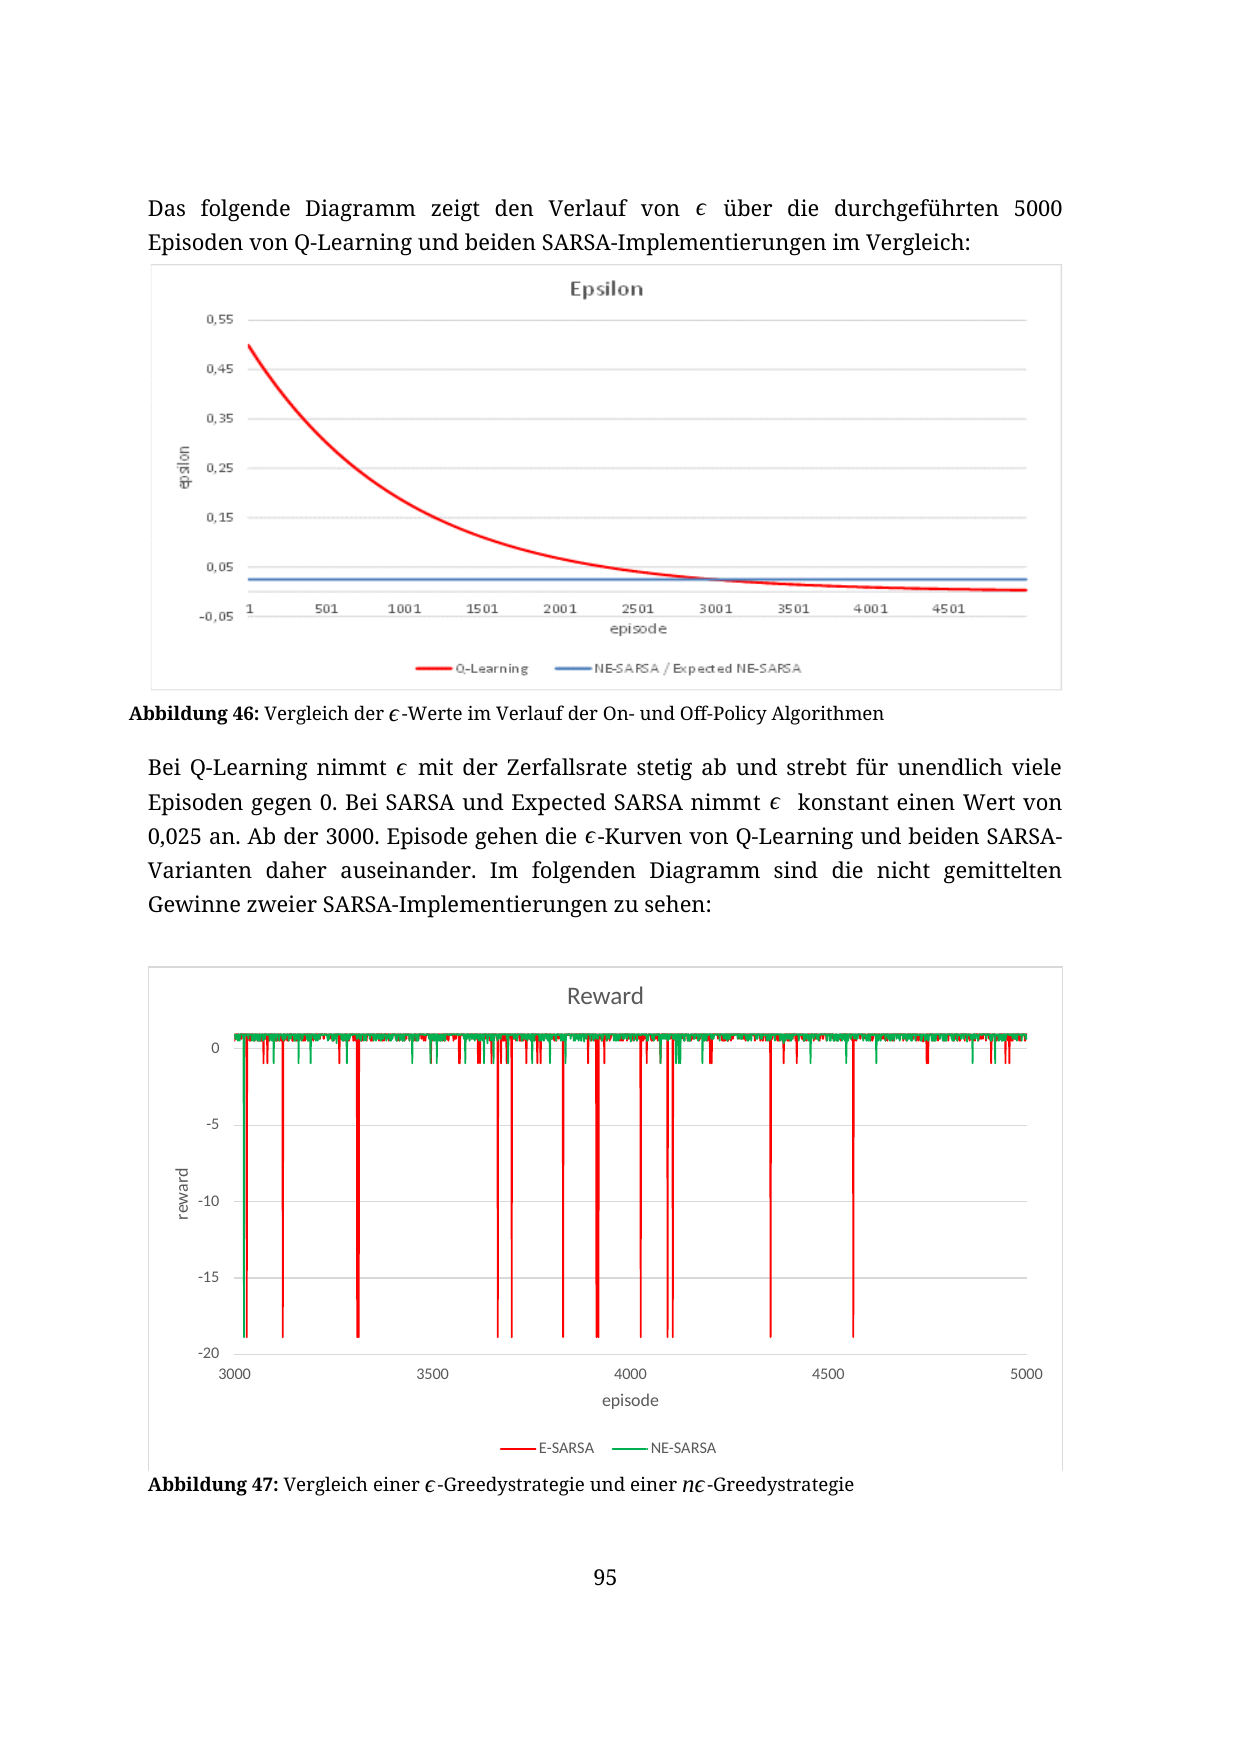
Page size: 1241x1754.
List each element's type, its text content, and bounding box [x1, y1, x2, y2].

text Das folgende Diagramm zeigt den Verlauf von über die durchgeführten 5000 Episoden von Q-Learning und beiden SARSA-Implementierungen im Vergleich: [148, 192, 1063, 256]
picture [150, 264, 1063, 692]
